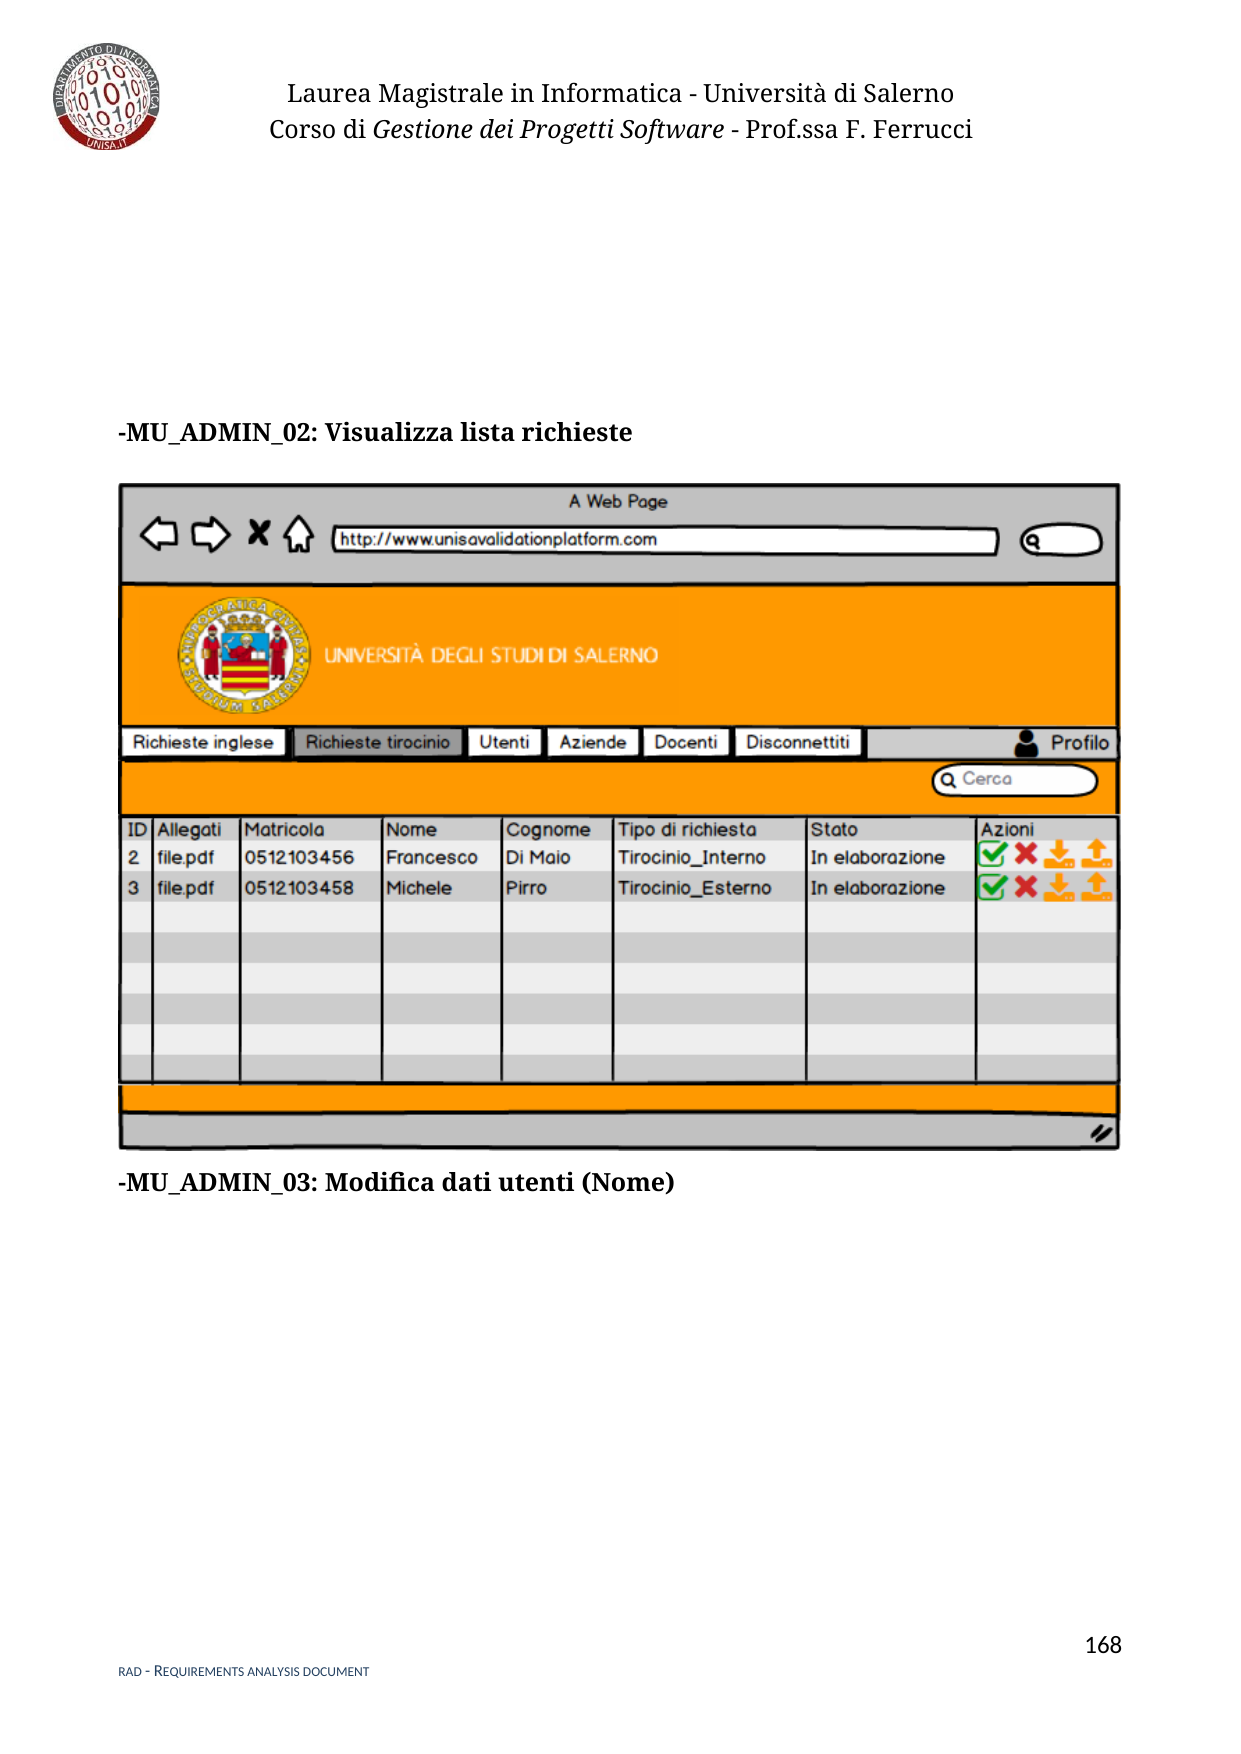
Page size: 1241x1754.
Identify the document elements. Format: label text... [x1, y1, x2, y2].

picture [53, 43, 160, 150]
picture [118, 483, 1121, 1151]
text -MU_ADMIN_02: Visualizza lista richieste [118, 415, 1122, 449]
text -MU_ADMIN_03: Modifica dati utenti (Nome) [118, 1165, 1122, 1199]
